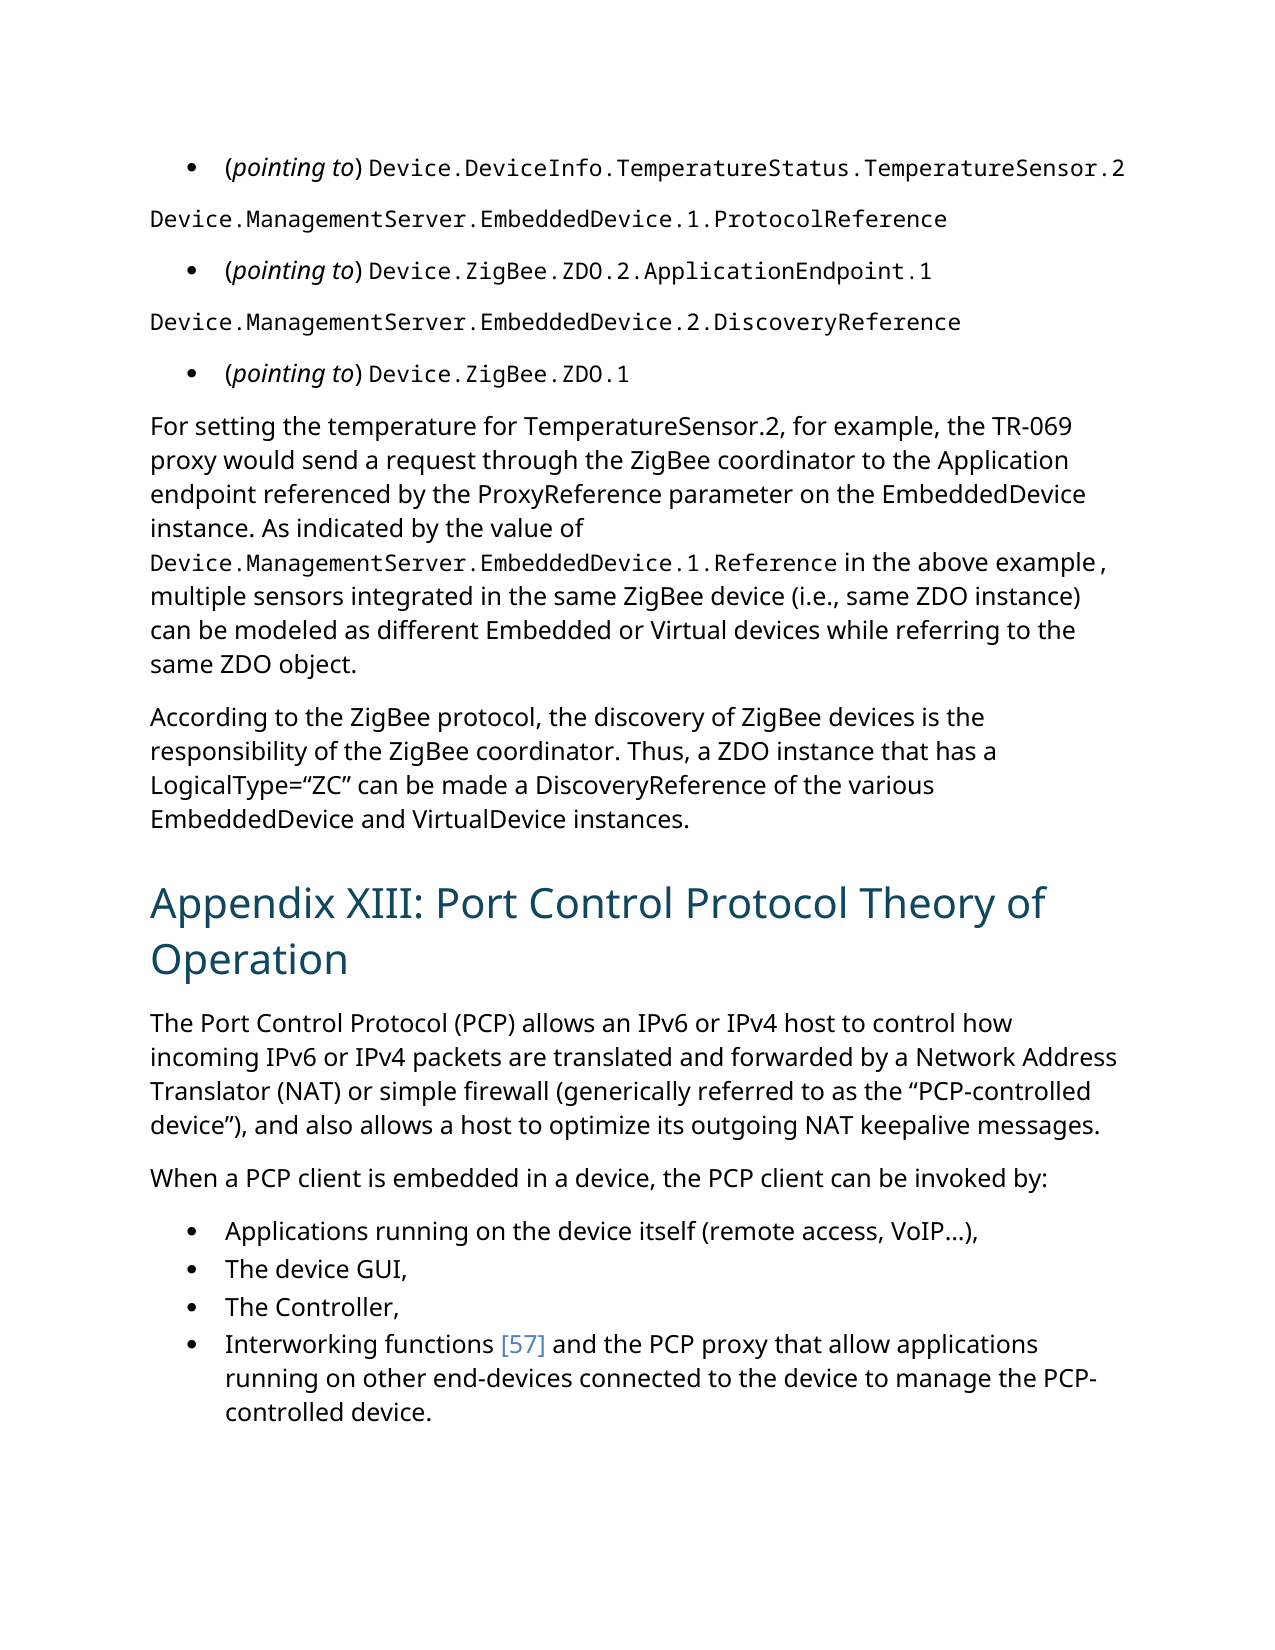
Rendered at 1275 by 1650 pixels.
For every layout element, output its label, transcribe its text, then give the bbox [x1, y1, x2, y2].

text The Port Control Protocol (PCP) allows an IPv6 or IPv4 host to control how incoming IPv6 or IPv4 packets are translated and forwarded by a Network Address Translator (NAT) or simple firewall (generically referred to as the “PCP-controlled device”), and also allows a host to optimize its outgoing NAT keepalive messages. [150, 1006, 1125, 1142]
list The device GUI, [187, 1251, 1125, 1285]
list Interworking functions [57] and the PCP proxy that allow applications running on other end-devices connected to the device to manage the PCP-controlled device. [187, 1327, 1125, 1429]
text When a PCP client is embedded in a device, the PCP client can be invoked by: [150, 1161, 1125, 1195]
list Applications running on the device itself (remote access, VoIP…), [187, 1213, 1125, 1248]
text According to the ZigBee protocol, the discovery of ZigBee devices is the responsibility of the ZigBee coordinator. Thus, a ZDO instance that has a LogicalType=“ZC” can be made a DiscoveryReference of the various EmbeddedDevice and VirtualDevice instances. [150, 700, 1125, 836]
text Device.ManagementServer.EmbeddedDevice.2.DiscoveryReference [150, 306, 1125, 337]
subtitle Appendix XIII: Port Control Protocol Theory of Operation [150, 873, 1125, 987]
list The Controller, [187, 1289, 1125, 1323]
text Device.ManagementServer.EmbeddedDevice.1.ProtocolReference [150, 203, 1125, 234]
text For setting the temperature for TemperatureSensor.2, for example, the TR-069 proxy would send a request through the ZigBee coordinator to the Application endpoint referenced by the ProxyReference parameter on the EmbeddedDevice instance. As indicated by the value of Device.ManagementServer.EmbeddedDevice.1.Reference in the above example, multiple sensors integrated in the same ZigBee device (i.e., same ZDO instance) can be modeled as different Embedded or Virtual devices while referring to the same ZDO object. [150, 408, 1125, 681]
list (pointing to) Device.DeviceInfo.TemperatureStatus.TemperatureSensor.2 [187, 150, 1125, 184]
list (pointing to) Device.ZigBee.ZDO.1 [187, 356, 1125, 390]
list (pointing to) Device.ZigBee.ZDO.2.ApplicationEndpoint.1 [187, 253, 1125, 287]
